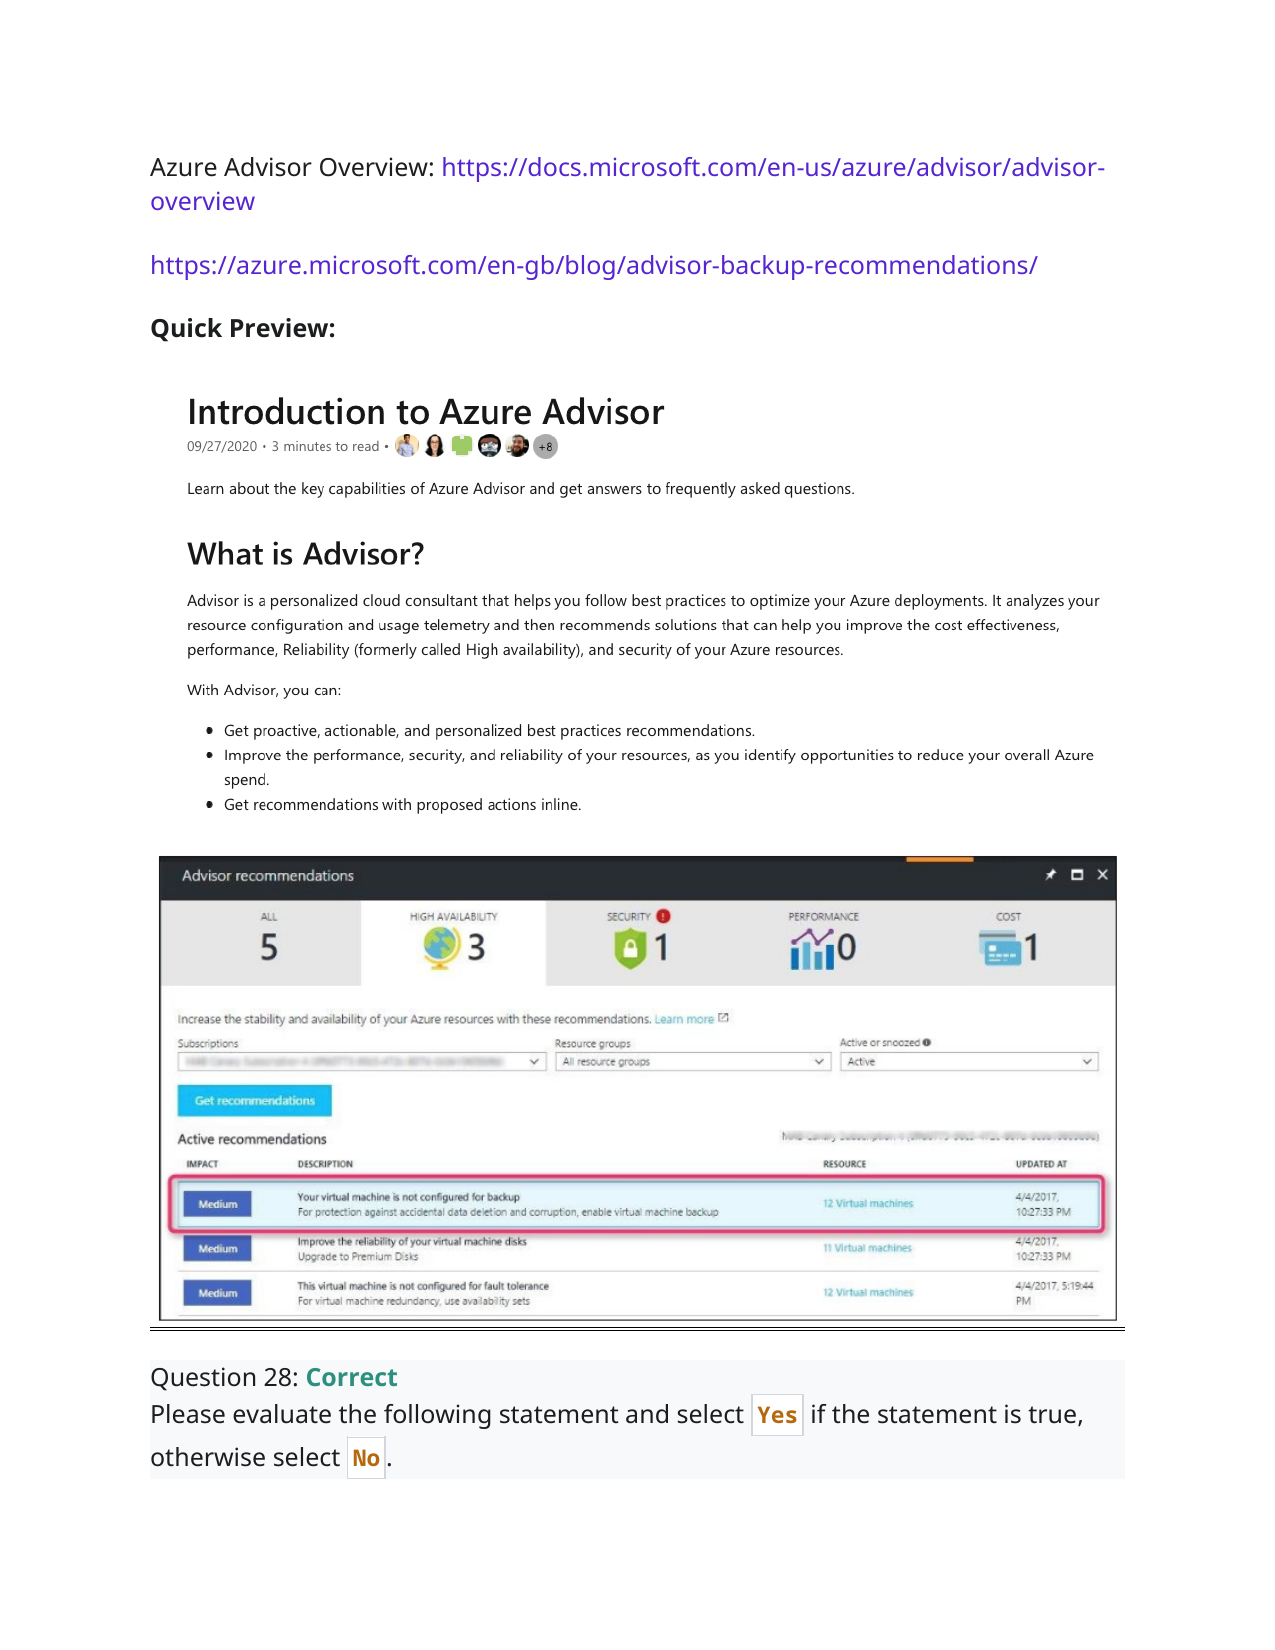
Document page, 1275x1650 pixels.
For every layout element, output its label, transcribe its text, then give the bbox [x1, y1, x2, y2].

text Please evaluate the following statement and select Yes if the statement is true, otherwise select No. [150, 1394, 1125, 1479]
text Quick Preview: [150, 311, 1125, 344]
picture [150, 847, 1125, 1327]
text Azure Advisor Overview: https://docs.microsoft.com/en-us/azure/advisor/advisor-overview [150, 150, 1125, 218]
text Question 28: Correct [150, 1360, 1125, 1394]
text https://azure.microsoft.com/en-gb/blog/advisor-backup-recommendations/ [150, 247, 1125, 281]
picture [150, 373, 1125, 819]
